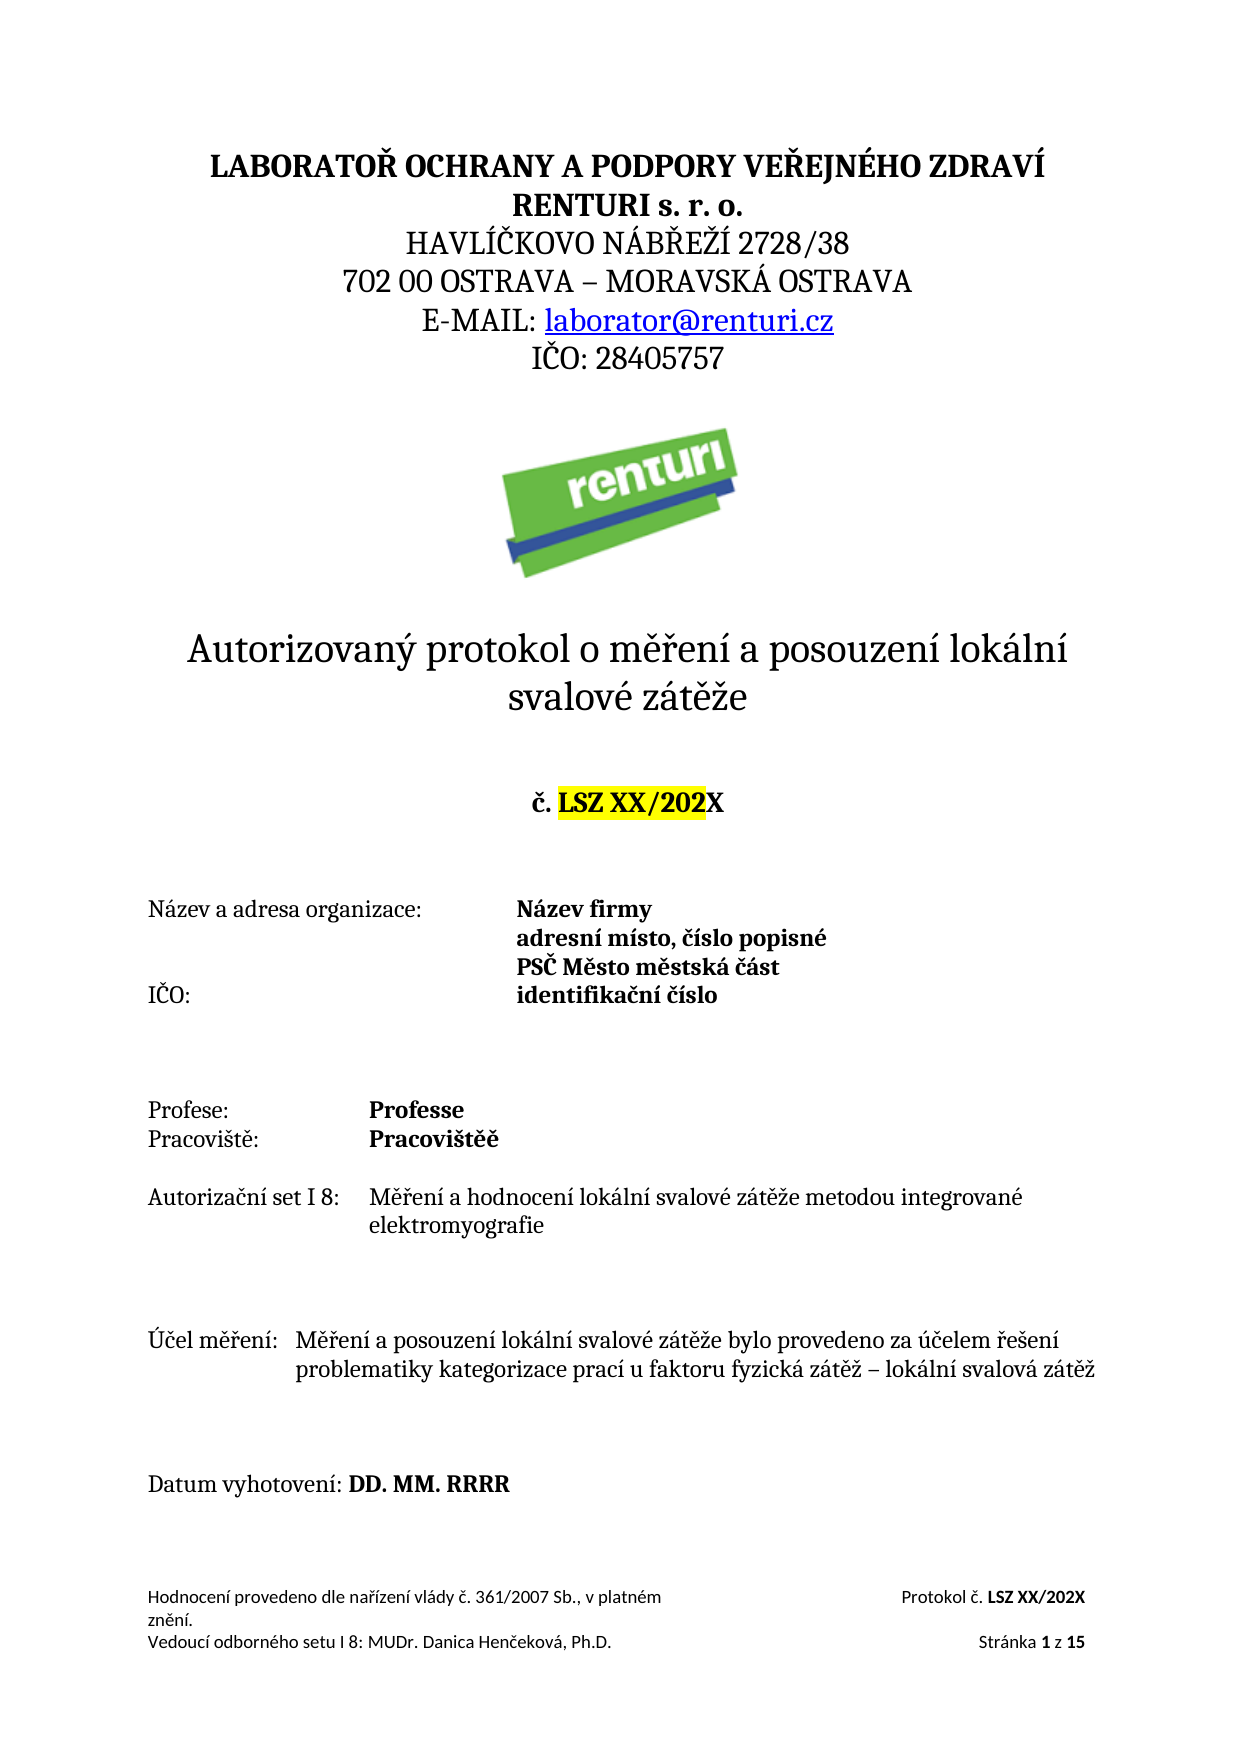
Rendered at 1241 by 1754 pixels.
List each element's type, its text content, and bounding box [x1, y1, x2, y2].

text č. LSZ XX/202X [706, 786, 1107, 820]
text HAVLÍČKOVO NÁBŘEŽÍ 2728/38 [148, 224, 1107, 263]
text Datum vyhotovení: DD. MM. RRRR [148, 1470, 1107, 1499]
text elektromyografie [310, 1211, 1107, 1240]
text E-MAIL: laborator@renturi.cz [148, 301, 1107, 339]
text Profese: Professe [148, 1096, 1107, 1125]
text Účel měření: Měření a posouzení lokální svalové zátěže bylo provedeno za účelem řešení problematiky kategorizace prací u faktoru fyzická zátěž – lokální svalová zátěž [148, 1326, 1107, 1384]
text adresní místo, číslo popisné [516, 924, 1107, 953]
text PSČ Město městská část [516, 953, 1107, 981]
text LABORATOŘ OCHRANY A PODPORY VEŘEJNÉHO ZDRAVÍ RENTURI s. r. o. [148, 148, 1107, 224]
text Pracoviště: Pracovištěě [148, 1125, 1107, 1154]
text IČO: identifikační číslo [148, 981, 1107, 1010]
text 702 00 OSTRAVA – MORAVSKÁ OSTRAVA [148, 263, 1107, 301]
subtitle Autorizovaný protokol o měření a posouzení lokální svalové zátěže [148, 625, 1107, 721]
text Název a adresa organizace: Název firmy [148, 895, 1107, 924]
picture [457, 416, 802, 584]
text IČO: 28405757 [148, 339, 1107, 378]
text č. LSZ XX/202X [148, 786, 558, 820]
text Autorizační set I 8: Měření a hodnocení lokální svalové zátěže metodou integrované [148, 1183, 1107, 1211]
